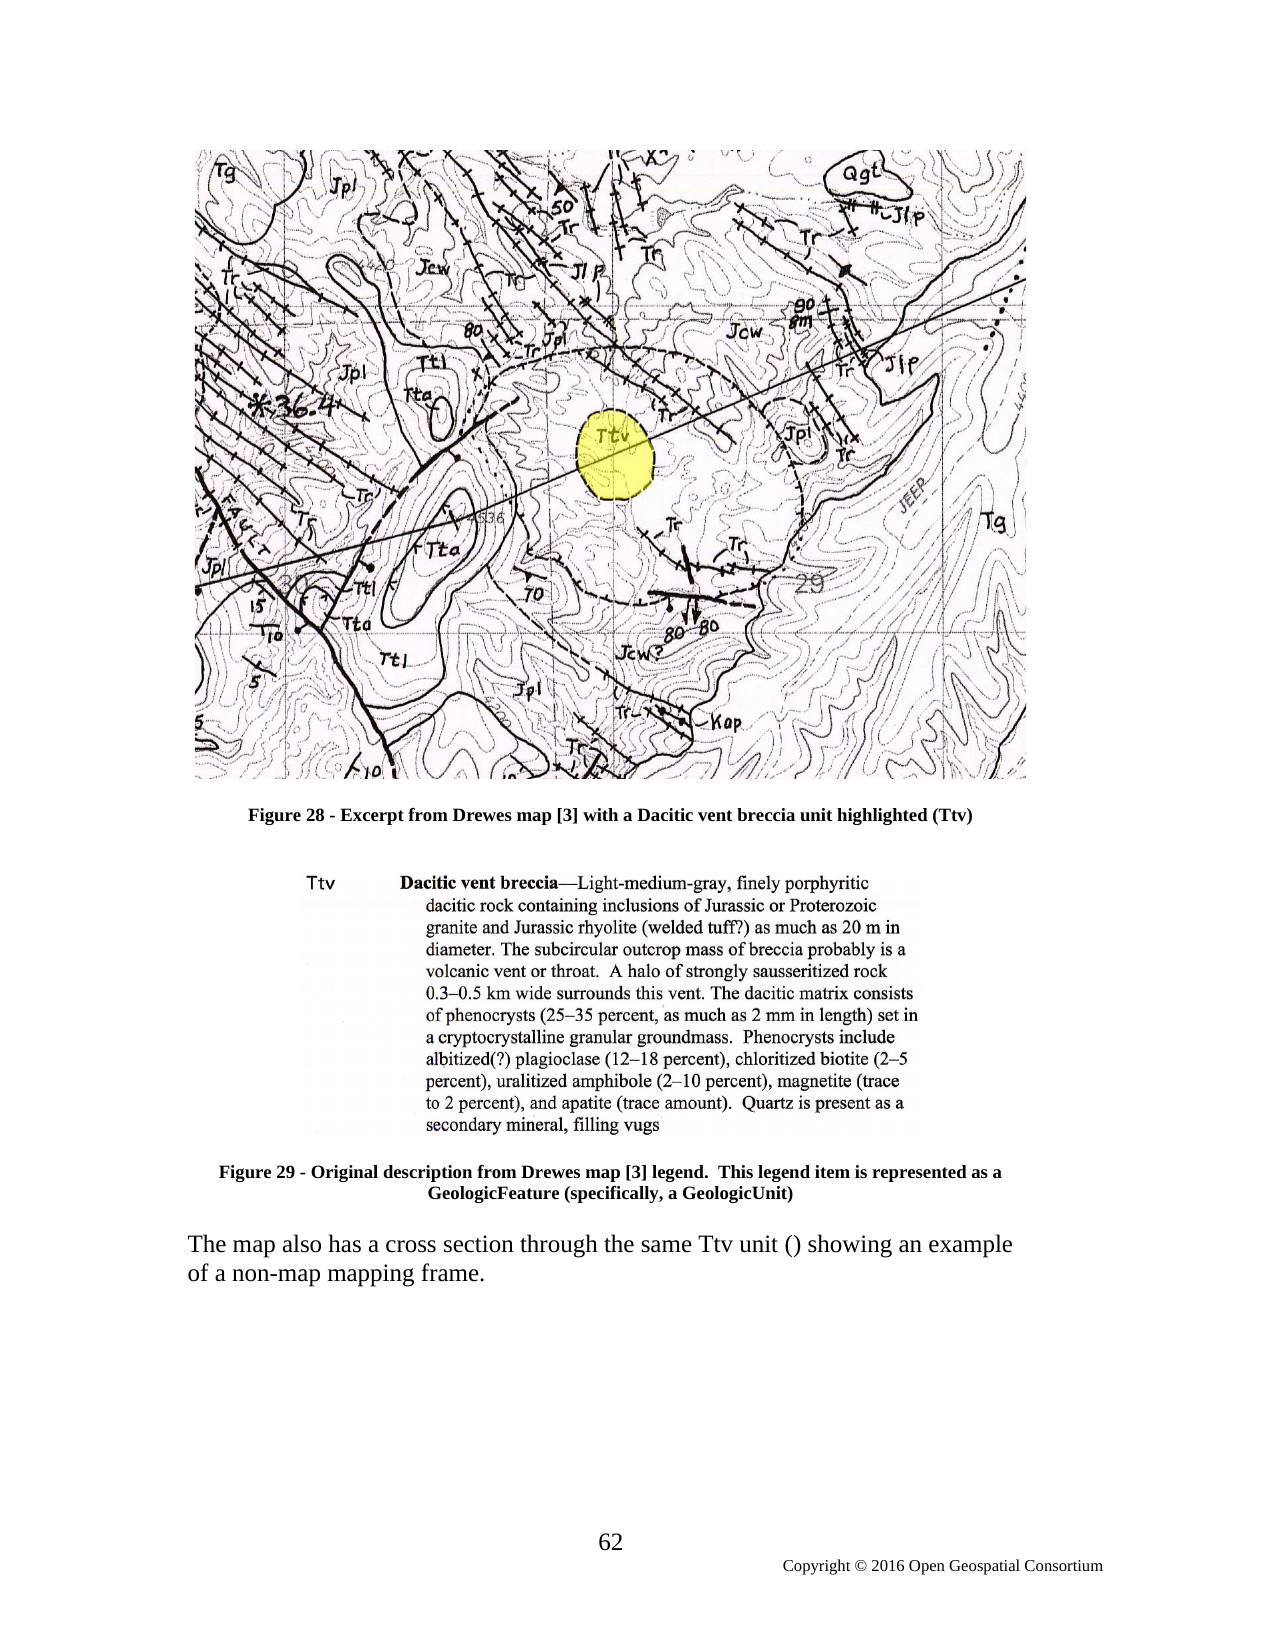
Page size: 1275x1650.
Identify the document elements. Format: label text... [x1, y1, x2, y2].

text Figure 28 - Excerpt from Drewes map [3] with a Dacitic vent breccia unit highlighted (Ttv) [187, 804, 1034, 847]
text Figure 29 - Original description from Drewes map [3] legend. This legend item is represented as a GeologicFeature (specifically, a GeologicUnit) [187, 1161, 1034, 1204]
text The map also has a cross section through the same Ttv unit (Figure 30) showing an example of a non-map mapping frame. [187, 1229, 1034, 1286]
picture [298, 872, 923, 1136]
picture [194, 150, 1027, 779]
